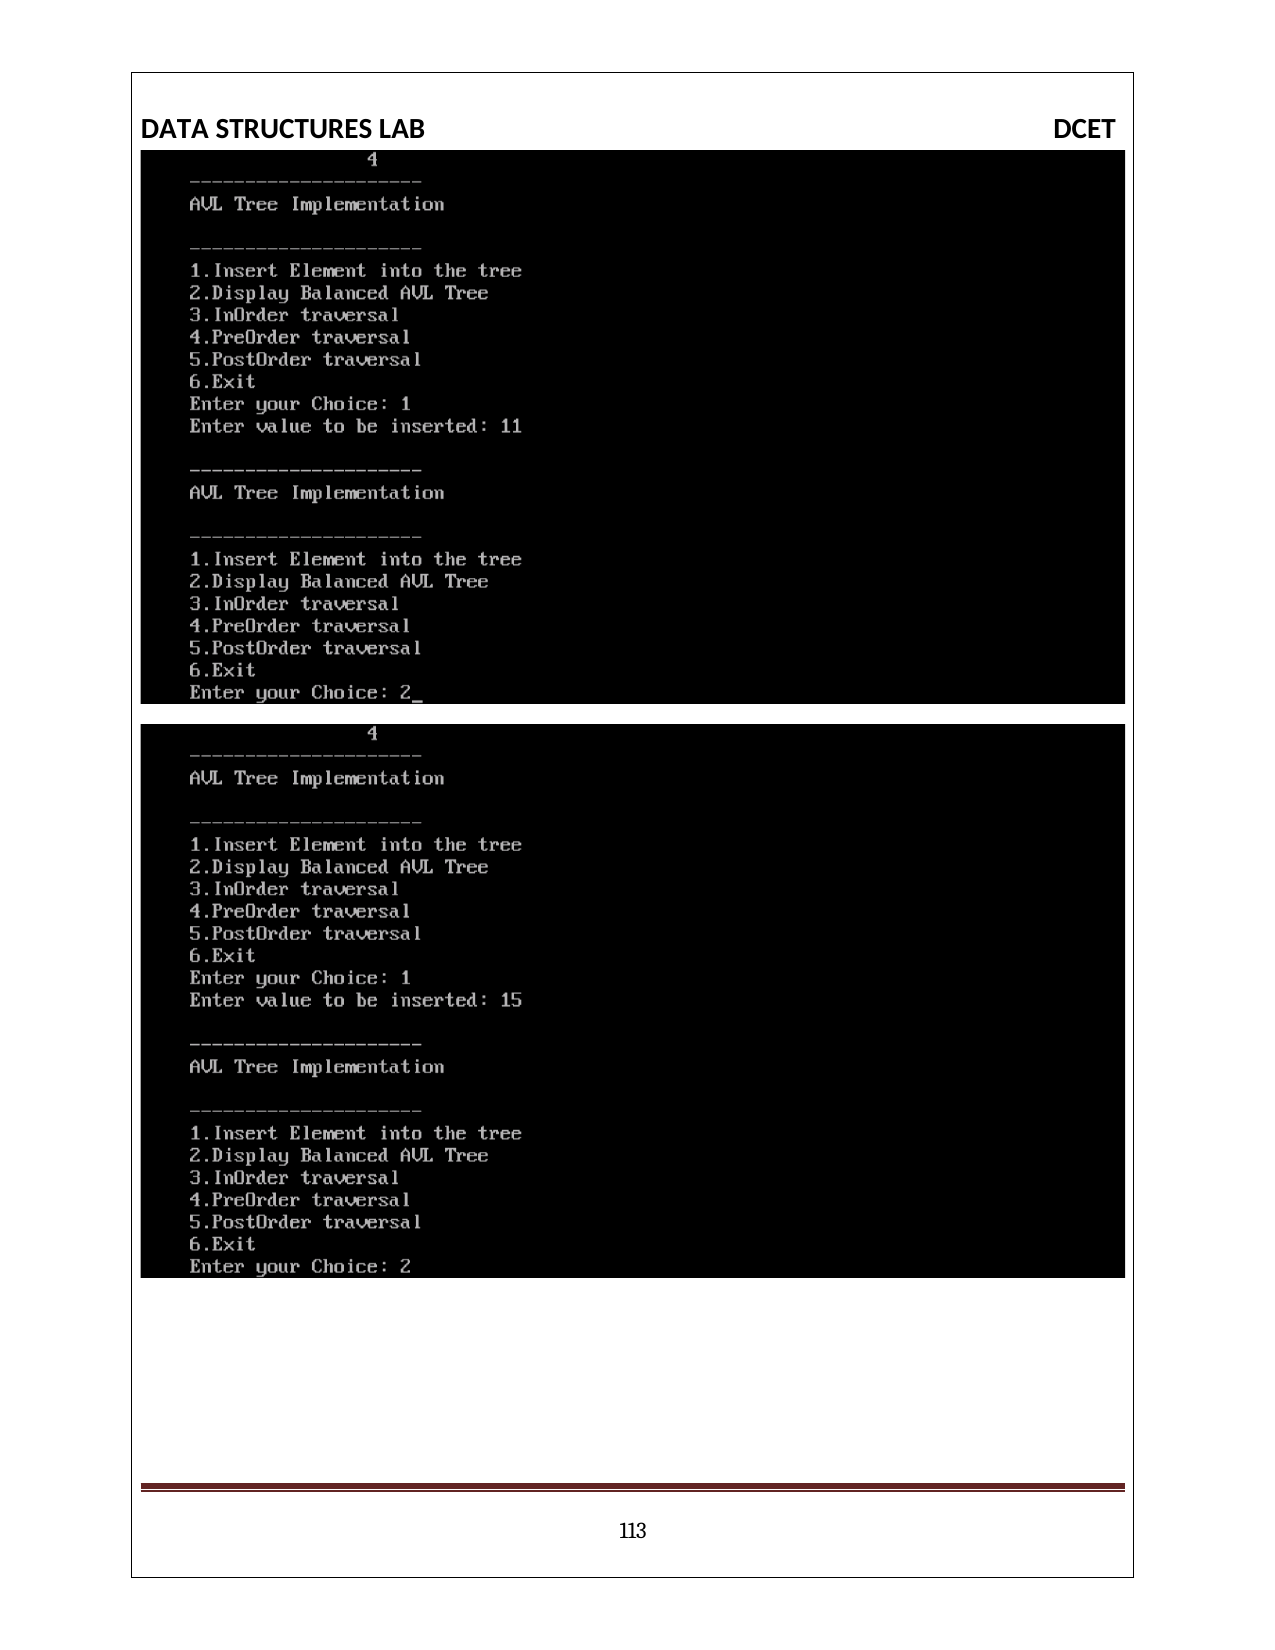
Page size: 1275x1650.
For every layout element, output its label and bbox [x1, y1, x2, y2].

picture [140, 150, 1125, 704]
picture [140, 724, 1125, 1278]
